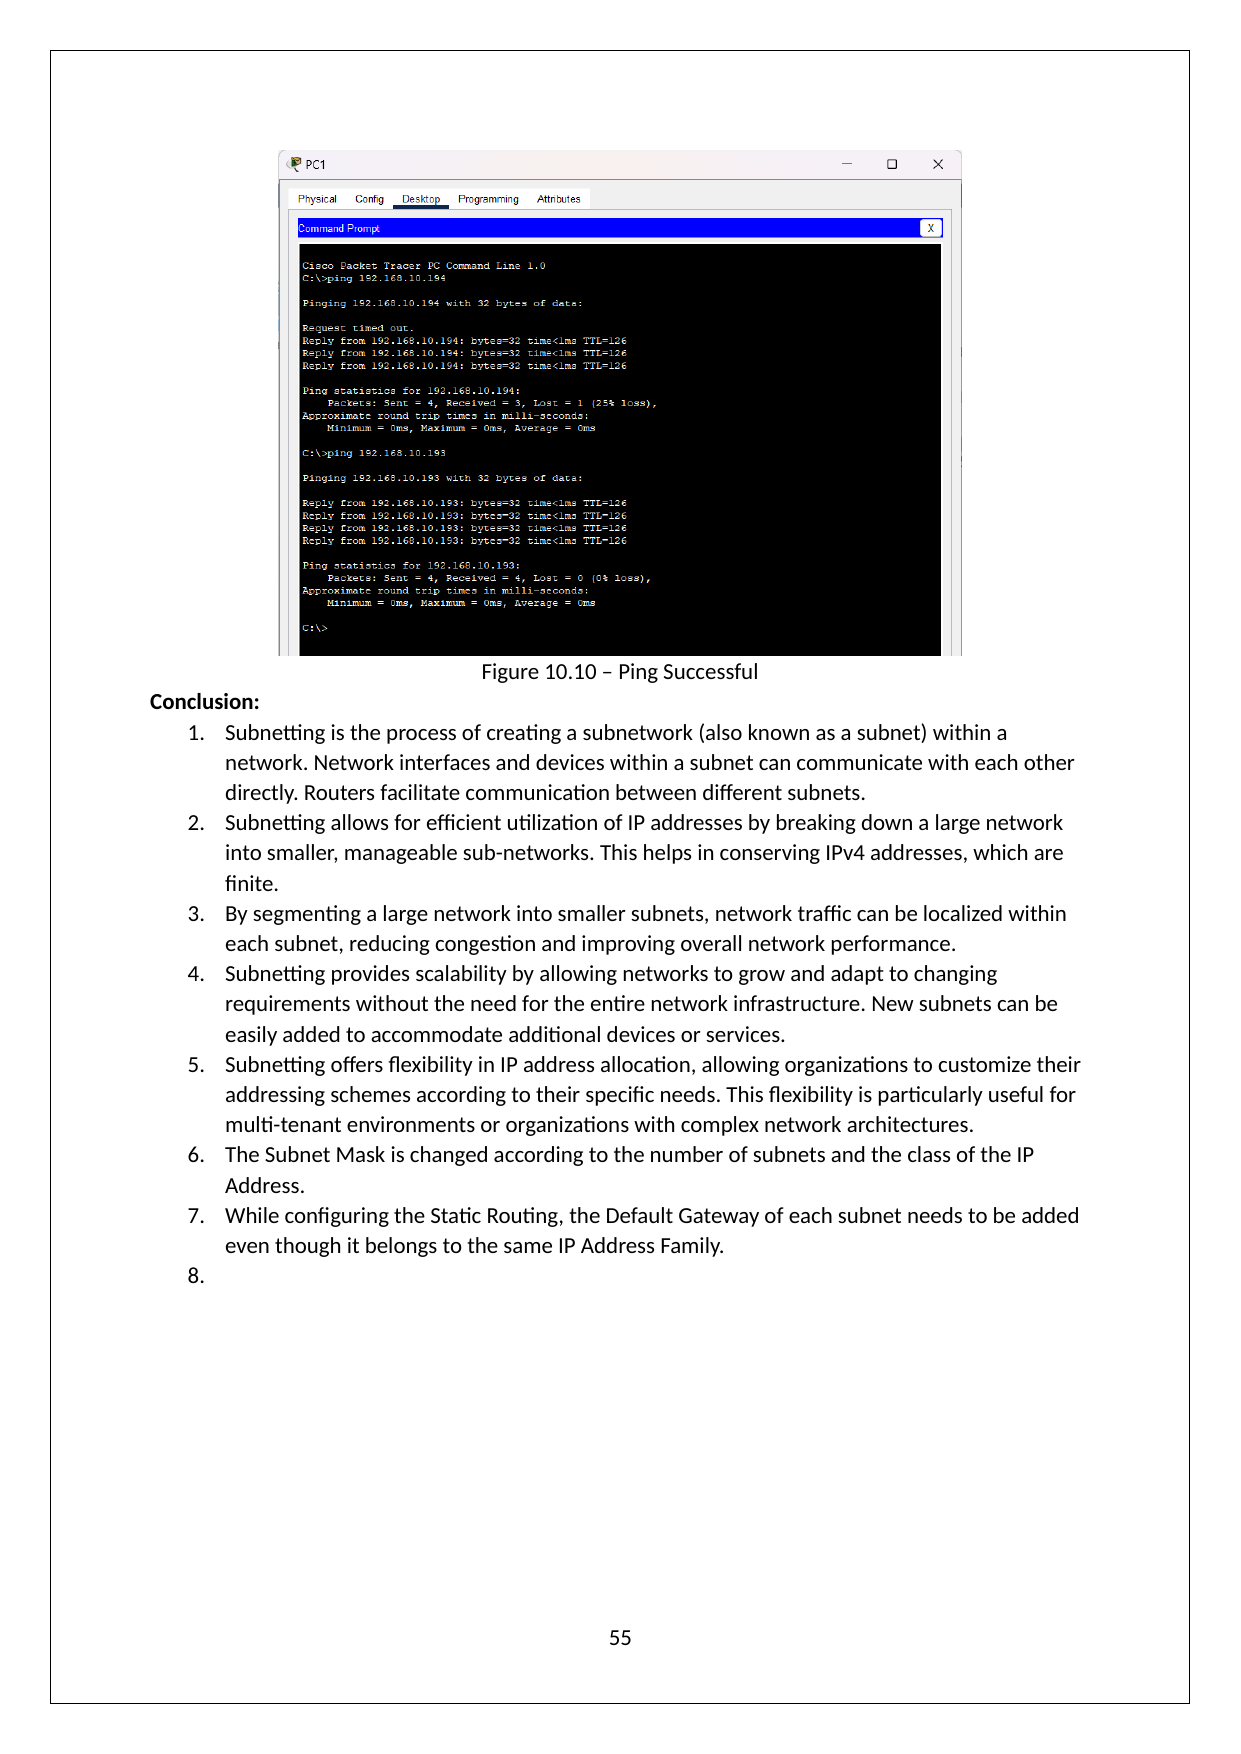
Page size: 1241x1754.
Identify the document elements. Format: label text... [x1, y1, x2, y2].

picture [278, 150, 962, 656]
list Subnetting offers flexibility in IP address allocation, allowing organizations to customize their addressing schemes according to their specific needs. This flexibility is particularly useful for multi-tenant environments or organizations with complex network architectures. [187, 1050, 1090, 1138]
list Subnetting is the process of creating a subnetwork (also known as a subnet) within a network. Network interfaces and devices within a subnet can communicate with each other directly. Routers facilitate communication between different subnets. [187, 718, 1090, 806]
text Conclusion: [150, 687, 1090, 715]
text Figure 10.10 – Ping Successful [150, 657, 1090, 685]
list The Subnet Mask is changed according to the number of subnets and the class of the IP Address. [187, 1141, 1090, 1199]
list Subnetting allows for efficient utilization of IP addresses by breaking down a large network into smaller, manageable sub-networks. This helps in conserving IPv4 addresses, which are finite. [187, 808, 1090, 897]
list While configuring the Static Routing, the Default Gateway of each subnet needs to be added even though it belongs to the same IP Address Family. [187, 1201, 1090, 1259]
list By segmenting a large network into smaller subnets, network traffic can be localized within each subnet, reducing congestion and improving overall network performance. [187, 899, 1090, 957]
list Subnetting provides scalability by allowing networks to grow and adapt to changing requirements without the need for the entire network infrastructure. New subnets can be easily added to accommodate additional devices or services. [187, 959, 1090, 1048]
